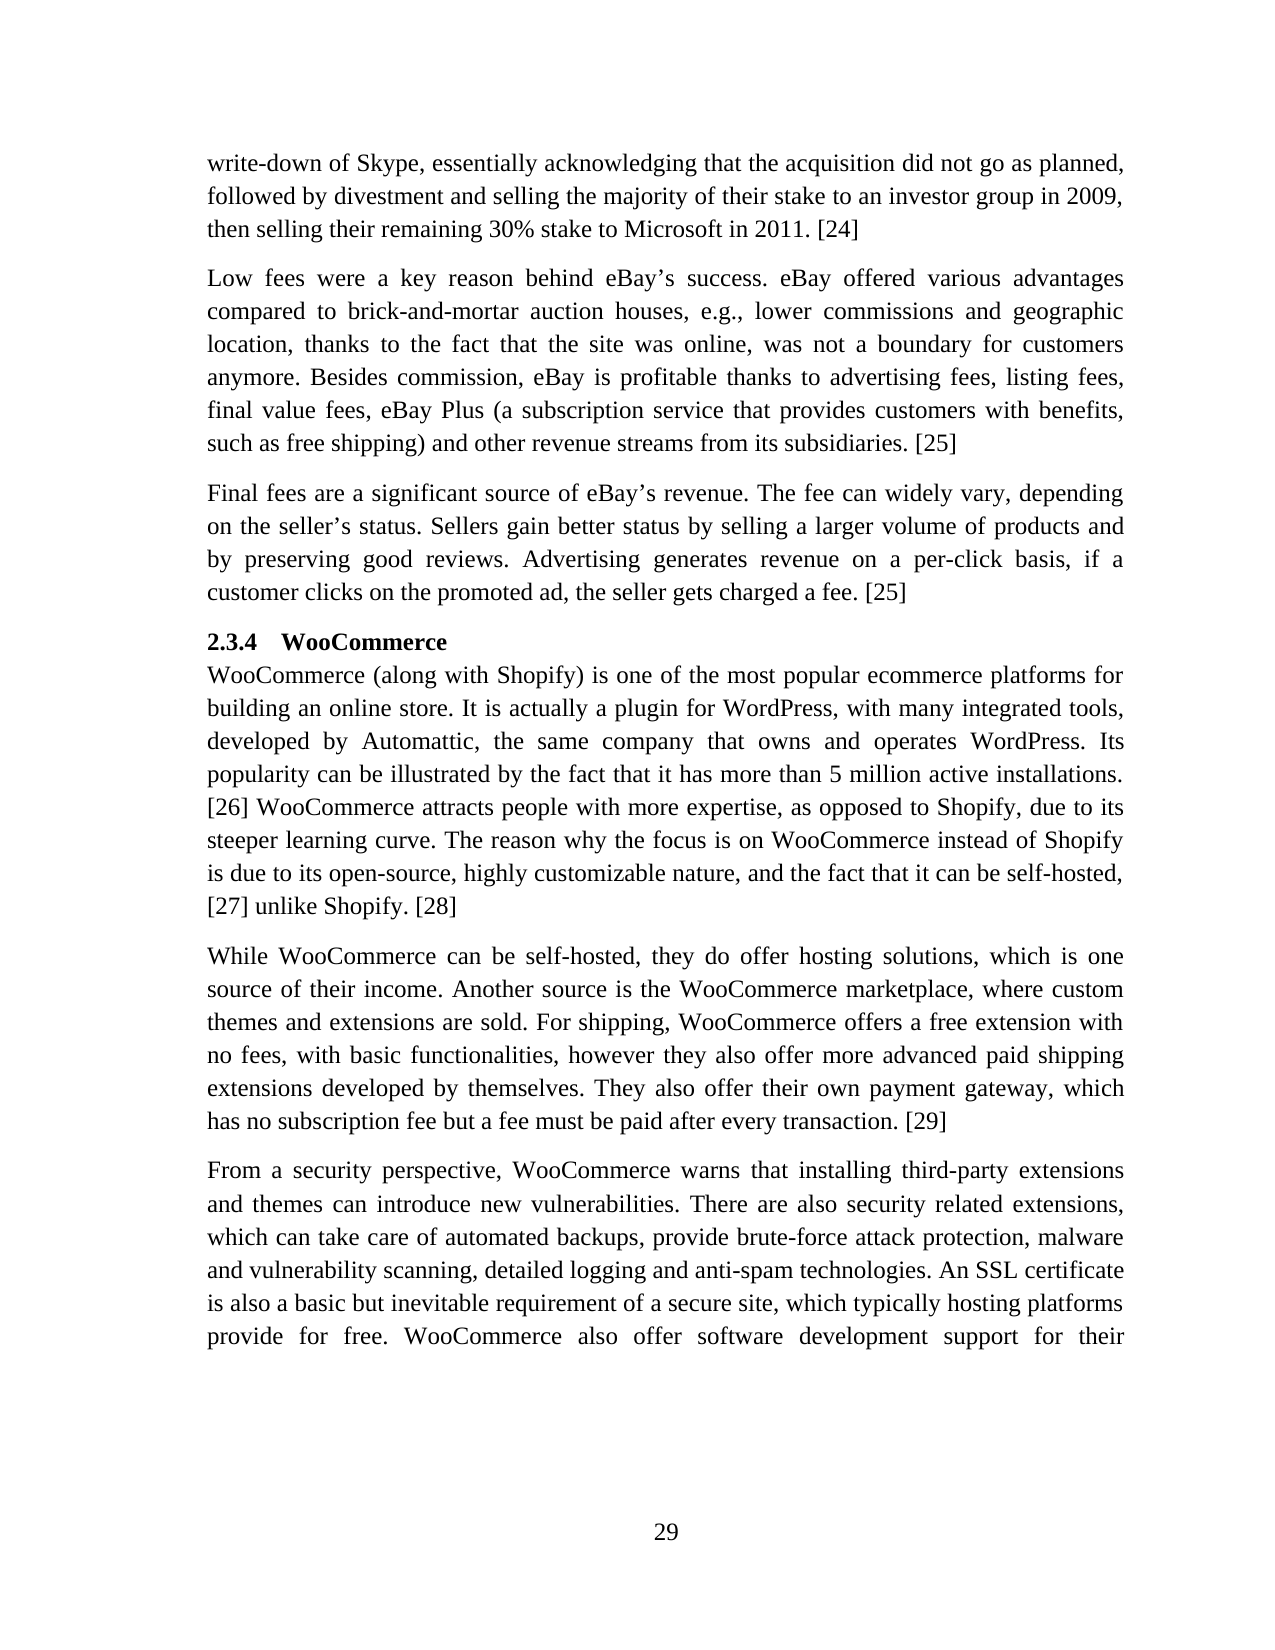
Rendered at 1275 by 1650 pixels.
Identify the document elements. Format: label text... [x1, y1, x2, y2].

subtitle WooCommerce [207, 627, 1125, 656]
text While WooCommerce can be self-hosted, they do offer hosting solutions, which is one source of their income. Another source is the WooCommerce marketplace, where custom themes and extensions are sold. For shipping, WooCommerce offers a free extension with no fees, with basic functionalities, however they also offer more advanced paid shipping extensions developed by themselves. They also offer their own payment gateway, which has no subscription fee but a fee must be paid after every transaction. [207, 941, 1125, 1135]
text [207, 148, 1125, 242]
text Final fees are a significant source of eBay’s revenue. The fee can widely vary, depending on the seller’s status. Sellers gain better status by selling a larger volume of products and by preserving good reviews. Advertising generates revenue on a per-click basis, if a customer clicks on the promoted ad, the seller gets charged a fee. [207, 478, 1125, 606]
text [207, 1156, 1125, 1349]
text Low fees were a key reason behind eBay’s success. eBay offered various advantages compared to brick-and-mortar auction houses, e.g., lower commissions and geographic location, thanks to the fact that the site was online, was not a boundary for customers anymore. Besides commission, eBay is profitable thanks to advertising fees, listing fees, final value fees, eBay Plus (a subscription service that provides customers with benefits, such as free shipping) and other revenue streams from its subsidiaries. [207, 263, 1125, 457]
text WooCommerce (along with Shopify) is one of the most popular ecommerce platforms for building an online store. It is actually a plugin for WordPress, with many integrated tools, developed by Automattic, the same company that owns and operates WordPress. Its popularity can be illustrated by the fact that it has more than 5 million active installations. WooCommerce attracts people with more expertise, as opposed to Shopify, due to its steeper learning curve. The reason why the focus is on WooCommerce instead of Shopify is due to its open-source, highly customizable nature, and the fact that it can be self-hosted, unlike Shopify. [207, 660, 1125, 920]
